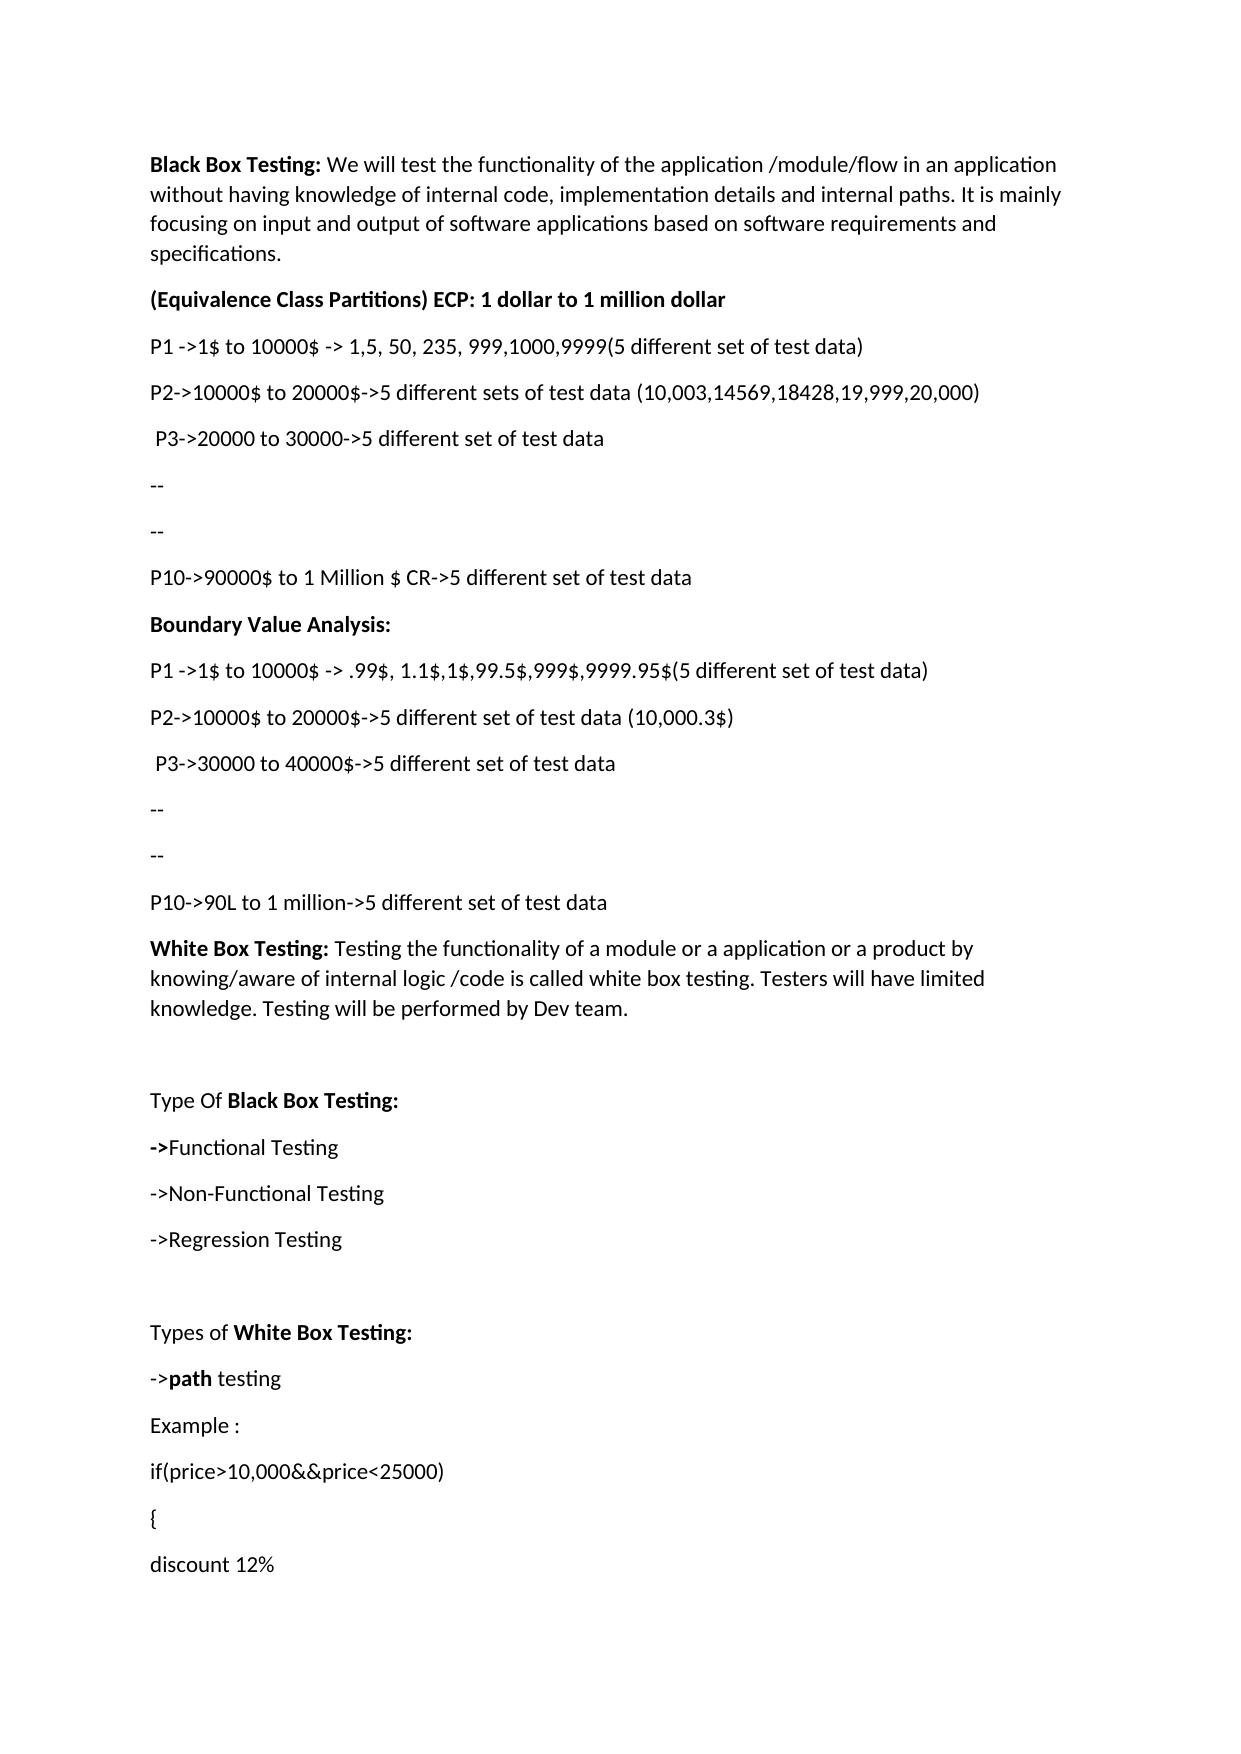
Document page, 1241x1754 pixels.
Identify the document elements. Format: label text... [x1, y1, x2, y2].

text Type Of Black Box Testing: [150, 1086, 1090, 1114]
text P3->30000 to 40000$->5 different set of test data [150, 749, 1090, 777]
text ->Regression Testing [150, 1226, 1090, 1253]
text White Box Testing: Testing the functionality of a module or a application or a product by knowing/aware of internal logic /code is called white box testing. Testers will have limited knowledge. Testing will be performed by Dev team. [150, 934, 1090, 1022]
text P10->90L to 1 million->5 different set of test data [150, 888, 1090, 916]
text Black Box Testing: We will test the functionality of the application /module/flow in an application without having knowledge of internal code, implementation details and internal paths. It is mainly focusing on input and output of software applications based on software requirements and specifications. [150, 150, 1090, 267]
text P2->10000$ to 20000$->5 different sets of test data (10,003,14569,18428,19,999,20,000) [150, 378, 1090, 406]
text if(price>10,000&&price<25000) [150, 1457, 1090, 1485]
text -- [150, 517, 1090, 545]
text -- [150, 842, 1090, 870]
text (Equivalence Class Partitions) ECP: 1 dollar to 1 million dollar [150, 285, 1090, 313]
text -- [150, 795, 1090, 823]
text ->path testing [150, 1364, 1090, 1393]
text Types of White Box Testing: [150, 1318, 1090, 1346]
text Example : [150, 1411, 1090, 1439]
text P3->20000 to 30000->5 different set of test data [150, 424, 1090, 452]
text P2->10000$ to 20000$->5 different set of test data (10,000.3$) [150, 703, 1090, 731]
text P10->90000$ to 1 Million $ CR->5 different set of test data [150, 563, 1090, 592]
text { [150, 1504, 1090, 1532]
text Boundary Value Analysis: [150, 610, 1090, 638]
text P1 ->1$ to 10000$ -> 1,5, 50, 235, 999,1000,9999(5 different set of test data) [150, 332, 1090, 360]
text ->Non-Functional Testing [150, 1179, 1090, 1207]
text P1 ->1$ to 10000$ -> .99$, 1.1$,1$,99.5$,999$,9999.95$(5 different set of test data) [150, 656, 1090, 684]
text discount 12% [150, 1550, 1090, 1578]
text ->Functional Testing [150, 1133, 1090, 1161]
text -- [150, 471, 1090, 499]
